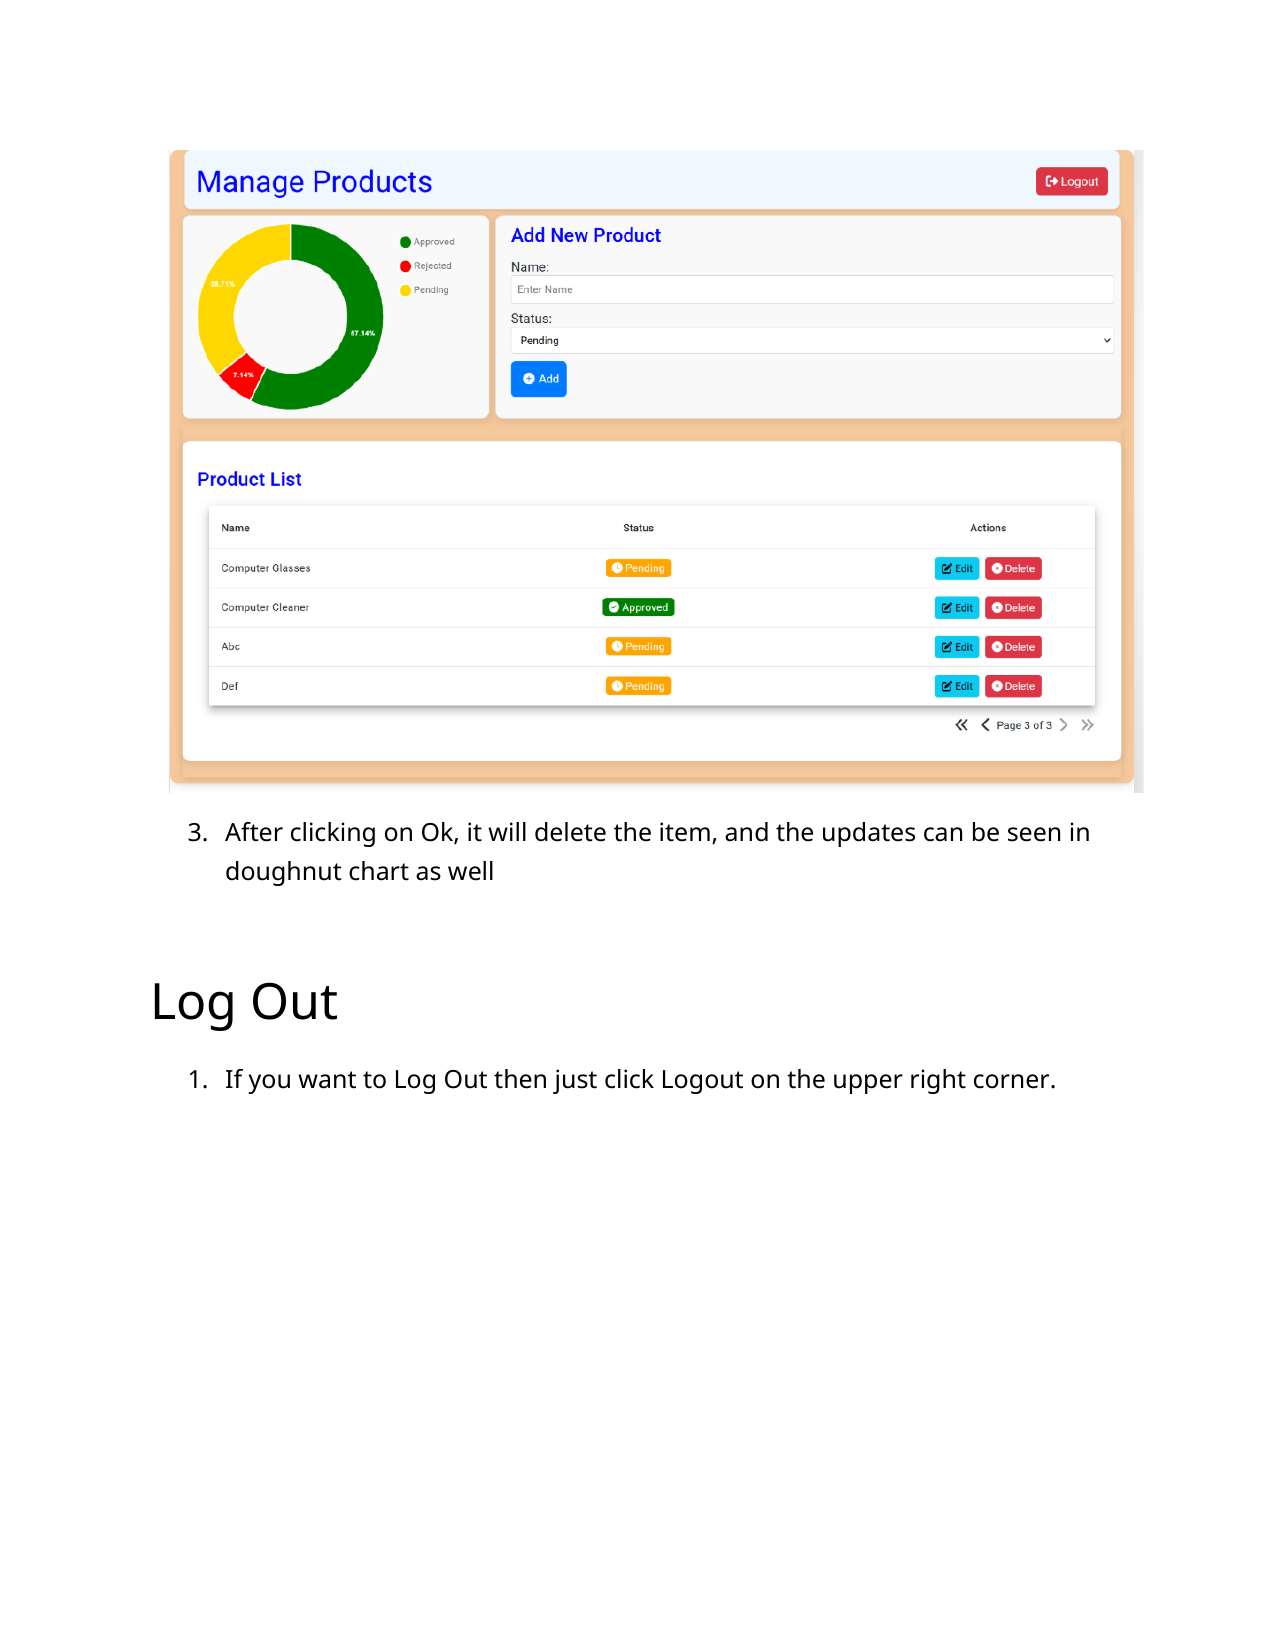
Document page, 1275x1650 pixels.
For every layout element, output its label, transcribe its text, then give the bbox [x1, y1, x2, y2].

list After clicking on Ok, it will delete the item, and the updates can be seen in doughnut chart as well [187, 814, 1125, 888]
text Log Out [150, 966, 1125, 1034]
list If you want to Log Out then just click Logout on the upper right corner. [187, 1062, 1125, 1096]
